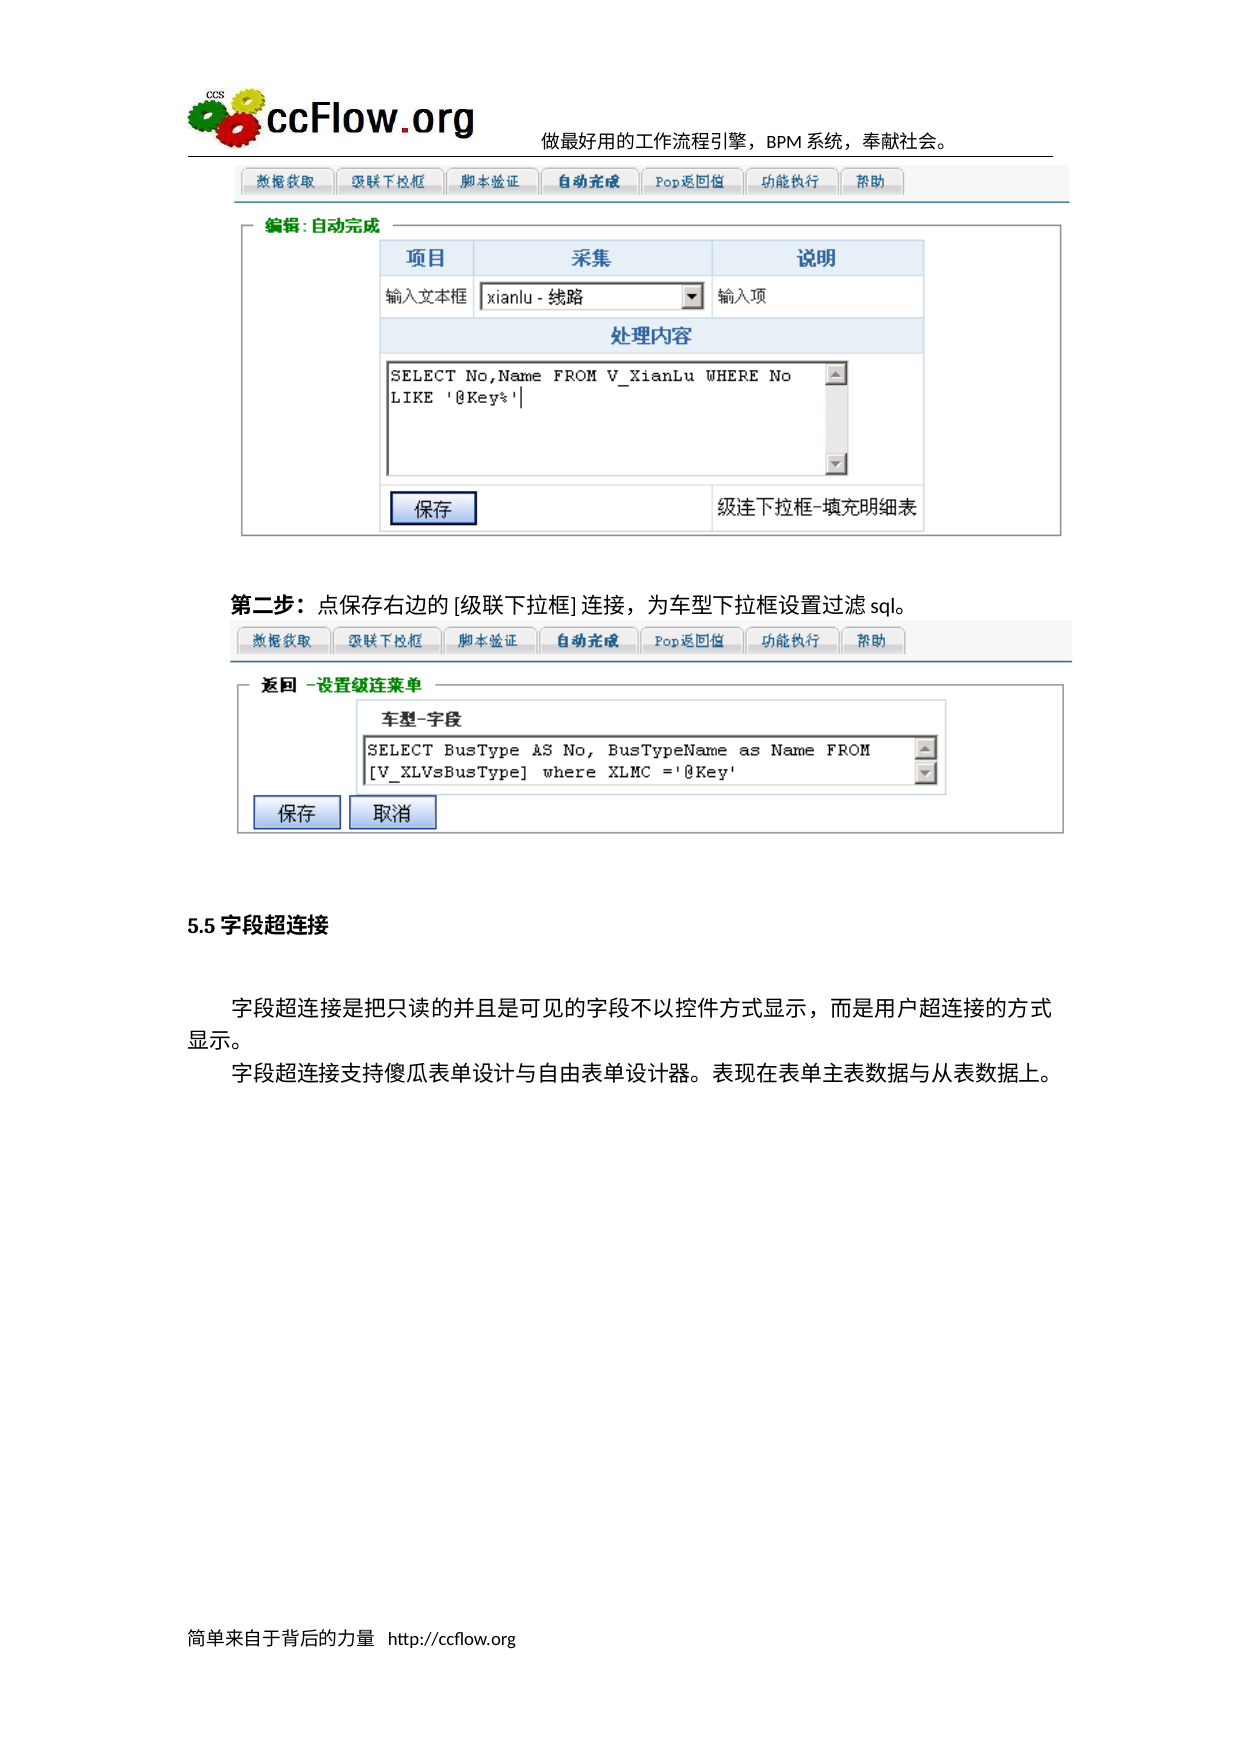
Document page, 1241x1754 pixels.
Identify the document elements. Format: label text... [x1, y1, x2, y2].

text 字段超连接支持傻瓜表单设计与自由表单设计器。表现在表单主表数据与从表数据上。 [187, 1055, 1053, 1088]
subtitle 5.5 字段超连接 [187, 908, 1053, 940]
text 第二步：点保存右边的 [级联下拉框] 连接，为车型下拉框设置过滤sql。 [225, 588, 1053, 620]
picture [225, 620, 1090, 846]
text 字段超连接是把只读的并且是可见的字段不以控件方式显示，而是用户超连接的方式显示。 [187, 990, 1053, 1055]
picture [187, 88, 478, 149]
picture [225, 165, 1090, 558]
